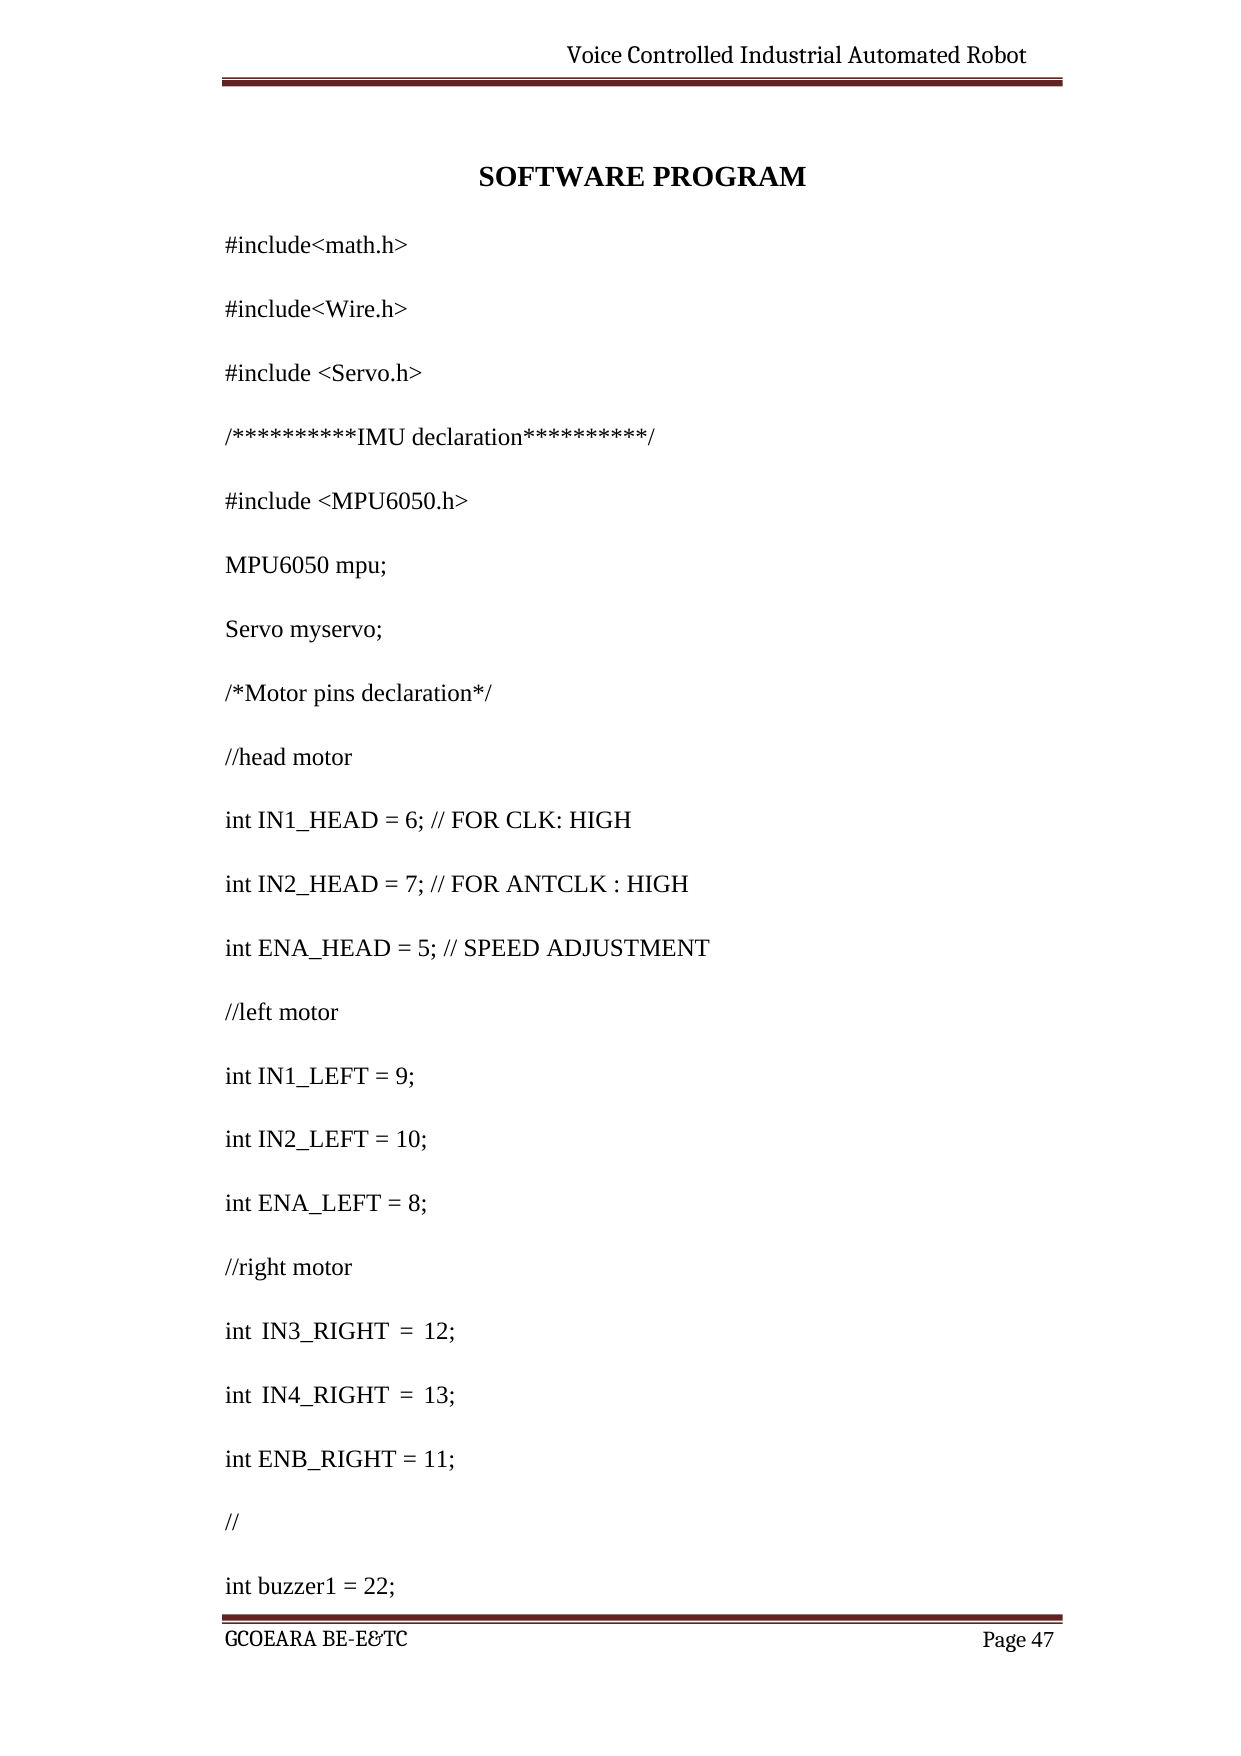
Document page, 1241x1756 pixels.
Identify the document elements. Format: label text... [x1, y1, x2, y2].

text MPU6050 mpu; [225, 550, 1205, 579]
text int IN2_HEAD = 7; // FOR ANTCLK : HIGH int ENA_HEAD = 5; // SPEED ADJUSTMENT [225, 869, 714, 962]
text int buzzer1 = 22; [225, 1571, 1205, 1600]
text int IN1_HEAD = 6; // FOR CLK: HIGH [225, 805, 1205, 834]
text int IN3_RIGHT = 12; int IN4_RIGHT = 13; int ENB_RIGHT = 11; [225, 1316, 456, 1473]
text //left motor [225, 997, 1205, 1026]
text //head motor [225, 742, 1205, 770]
text int IN1_LEFT = 9; int IN2_LEFT = 10; int ENA_LEFT = 8; [225, 1061, 428, 1217]
text /**********IMU declaration**********/ #include <MPU6050.h> [225, 422, 658, 515]
text //right motor [225, 1252, 1205, 1281]
subtitle SOFTWARE PROGRAM [478, 159, 1205, 193]
text /*Motor pins declaration*/ [225, 678, 1205, 706]
text #include<math.h> #include<Wire.h> #include <Servo.h> [225, 230, 424, 387]
text // [225, 1508, 1205, 1536]
text Servo myservo; [225, 614, 1205, 642]
